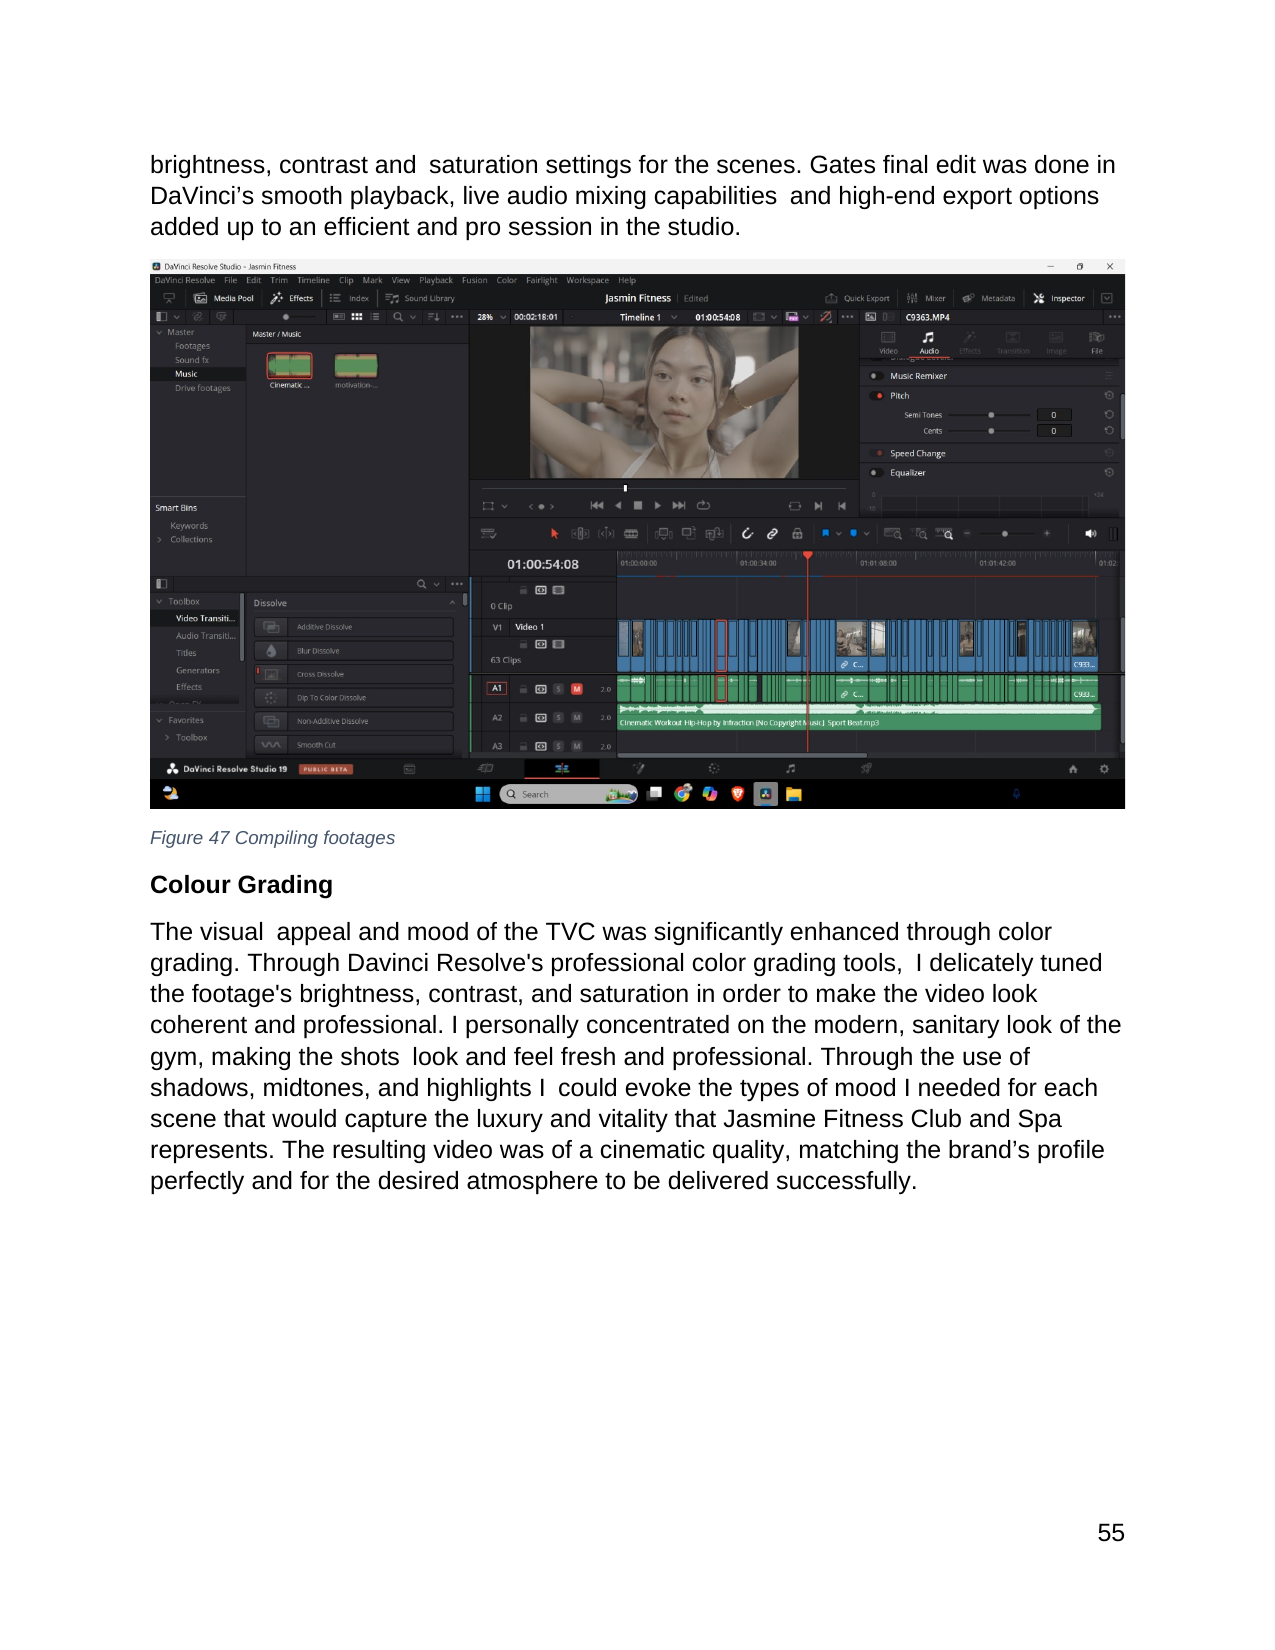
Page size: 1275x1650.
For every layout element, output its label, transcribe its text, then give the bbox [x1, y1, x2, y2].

text Figure 47 Compiling footages [150, 827, 1125, 849]
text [150, 150, 1125, 241]
picture [150, 259, 1125, 809]
text Colour Grading [150, 869, 1125, 898]
text The visual appeal and mood of the TVC was significantly enhanced through color grading. Through Davinci Resolve's professional color grading tools, I delicately tuned the footage's brightness, contrast, and saturation in order to make the video look coherent and professional. I personally concentrated on the modern, sanitary look of the gym, making the shots look and feel fresh and professional. Through the use of shadows, midtones, and highlights I could evoke the types of mood I needed for each scene that would capture the luxury and vitality that Jasmine Fitness Club and Spa represents. The resulting video was of a cinematic quality, matching the brand’s profile perfectly and for the desired atmosphere to be delivered successfully. [150, 917, 1125, 1194]
